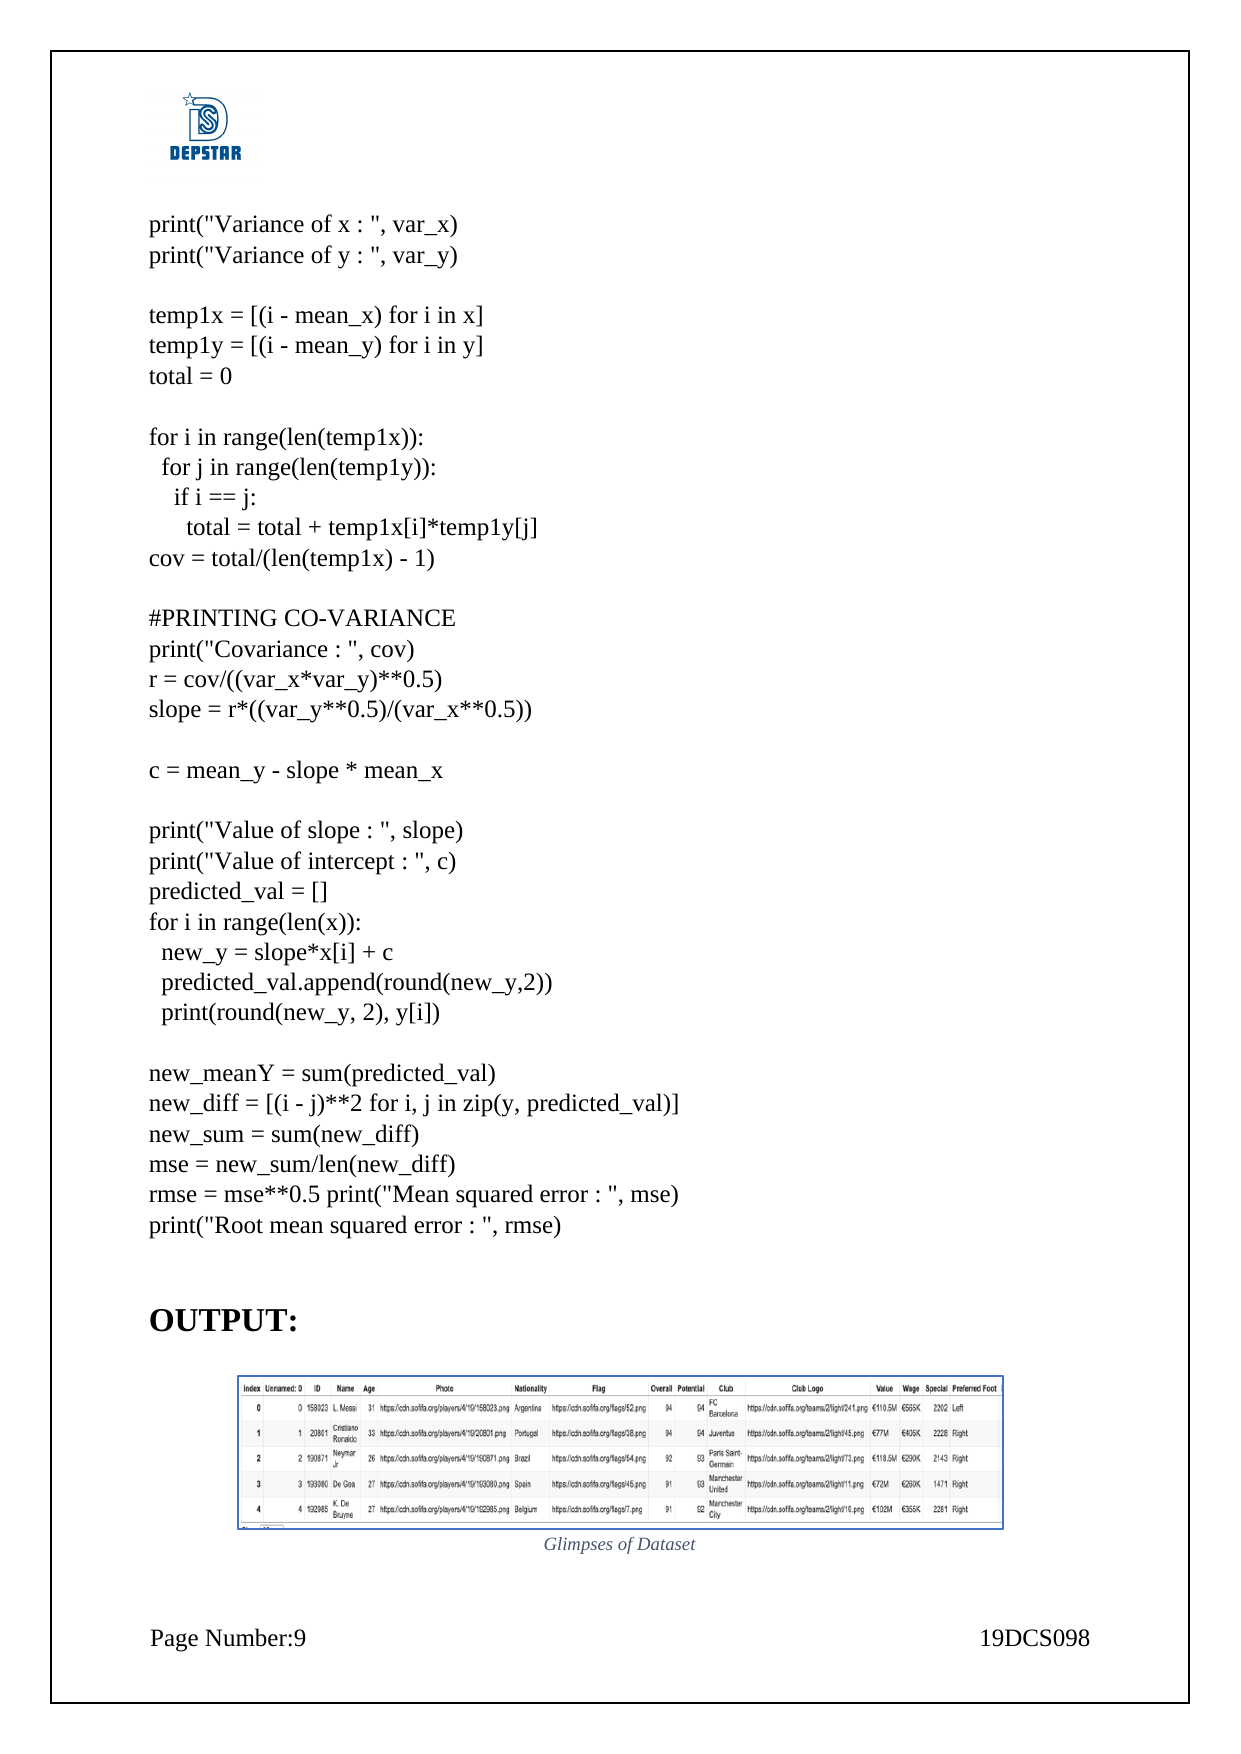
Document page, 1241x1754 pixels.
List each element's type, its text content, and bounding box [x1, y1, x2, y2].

text temp1y = [(i - mean_y) for i in y] [148, 331, 1090, 359]
text new_y = slope*x[i] + c [148, 937, 1090, 966]
picture [150, 73, 263, 181]
text print("Root mean squared error : ", rmse) [148, 1210, 1090, 1238]
text for i in range(len(x)): [148, 907, 1090, 935]
text cov = total/(len(temp1x) - 1) [148, 543, 1090, 572]
text temp1x = [(i - mean_x) for i in x] [148, 300, 1090, 329]
text Glimpses of Dataset [150, 1532, 1090, 1554]
text total = 0 [148, 361, 1090, 390]
text print("Value of slope : ", slope) [148, 816, 1090, 844]
text r = cov/((var_x*var_y)**0.5) [148, 664, 1090, 693]
text new_meanY = sum(predicted_val) [148, 1058, 1090, 1087]
text new_diff = [(i - j)**2 for i, j in zip(y, predicted_val)] [148, 1088, 1090, 1117]
text print("Variance of x : ", var_x) [148, 209, 1090, 238]
text c = mean_y - slope * mean_x [148, 755, 1090, 784]
text print(round(new_y, 2), y[i]) [148, 997, 1090, 1026]
text print("Covariance : ", cov) [148, 634, 1090, 662]
text for j in range(len(temp1y)): [148, 452, 1090, 481]
text print("Value of intercept : ", c) [148, 846, 1090, 875]
text #PRINTING CO-VARIANCE [148, 603, 1090, 632]
text if i == j: [148, 482, 1090, 511]
text OUTPUT: [148, 1301, 1090, 1339]
text predicted_val = [] [148, 876, 1090, 905]
text new_sum = sum(new_diff) [148, 1119, 1090, 1147]
text rmse = mse**0.5 print("Mean squared error : ", mse) [148, 1179, 1090, 1208]
text total = total + temp1x[i]*temp1y[j] [148, 512, 1090, 541]
text mse = new_sum/len(new_diff) [148, 1149, 1090, 1178]
picture [231, 1370, 1010, 1531]
text print("Variance of y : ", var_y) [148, 240, 1090, 268]
text predicted_val.append(round(new_y,2)) [148, 967, 1090, 996]
text slope = r*((var_y**0.5)/(var_x**0.5)) [148, 694, 1090, 723]
text for i in range(len(temp1x)): [148, 422, 1090, 450]
